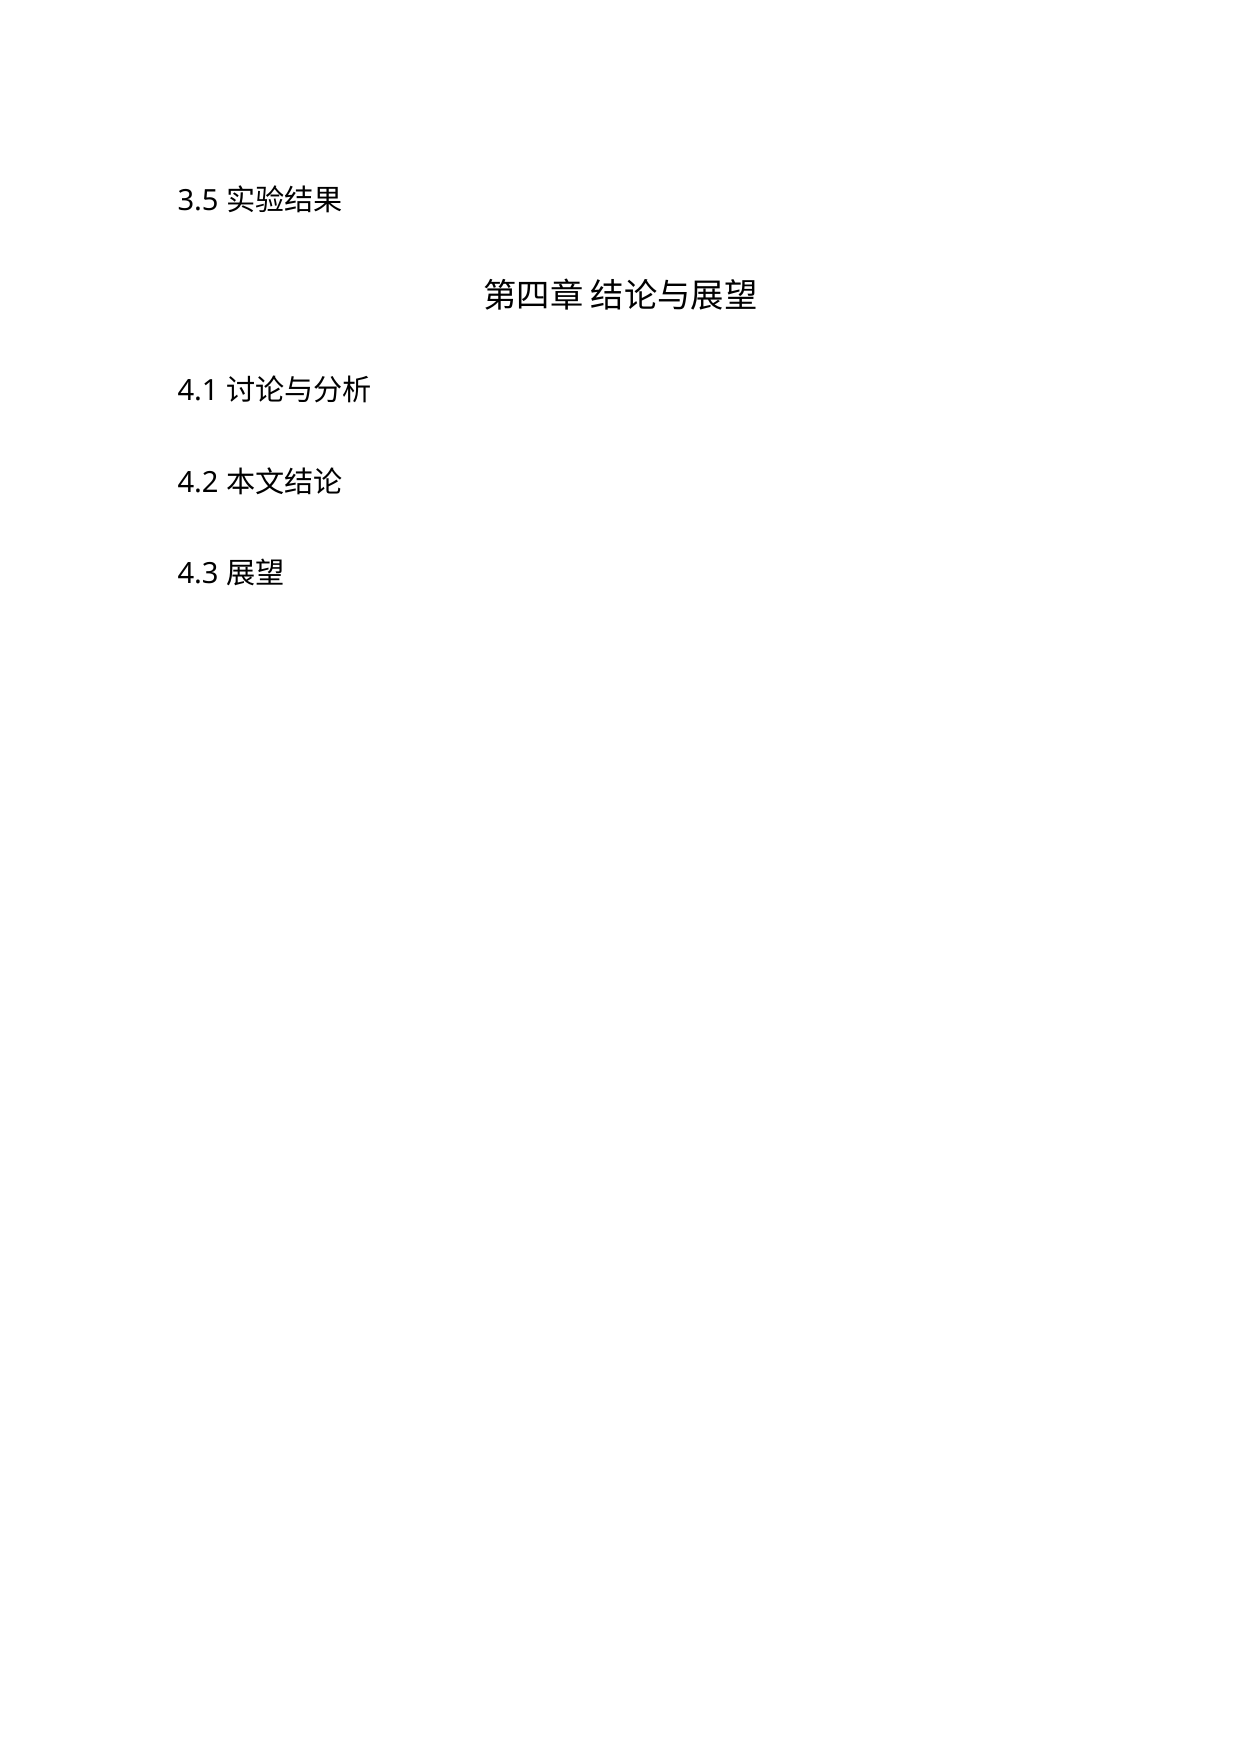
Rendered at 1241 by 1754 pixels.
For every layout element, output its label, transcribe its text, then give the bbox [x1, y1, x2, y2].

subtitle 3.5 实验结果 [177, 177, 1063, 219]
subtitle 4.2 本文结论 [177, 459, 1063, 500]
subtitle 4.3 展望 [177, 550, 1063, 592]
subtitle 4.1 讨论与分析 [177, 367, 1063, 409]
subtitle 第四章 结论与展望 [177, 269, 1063, 317]
